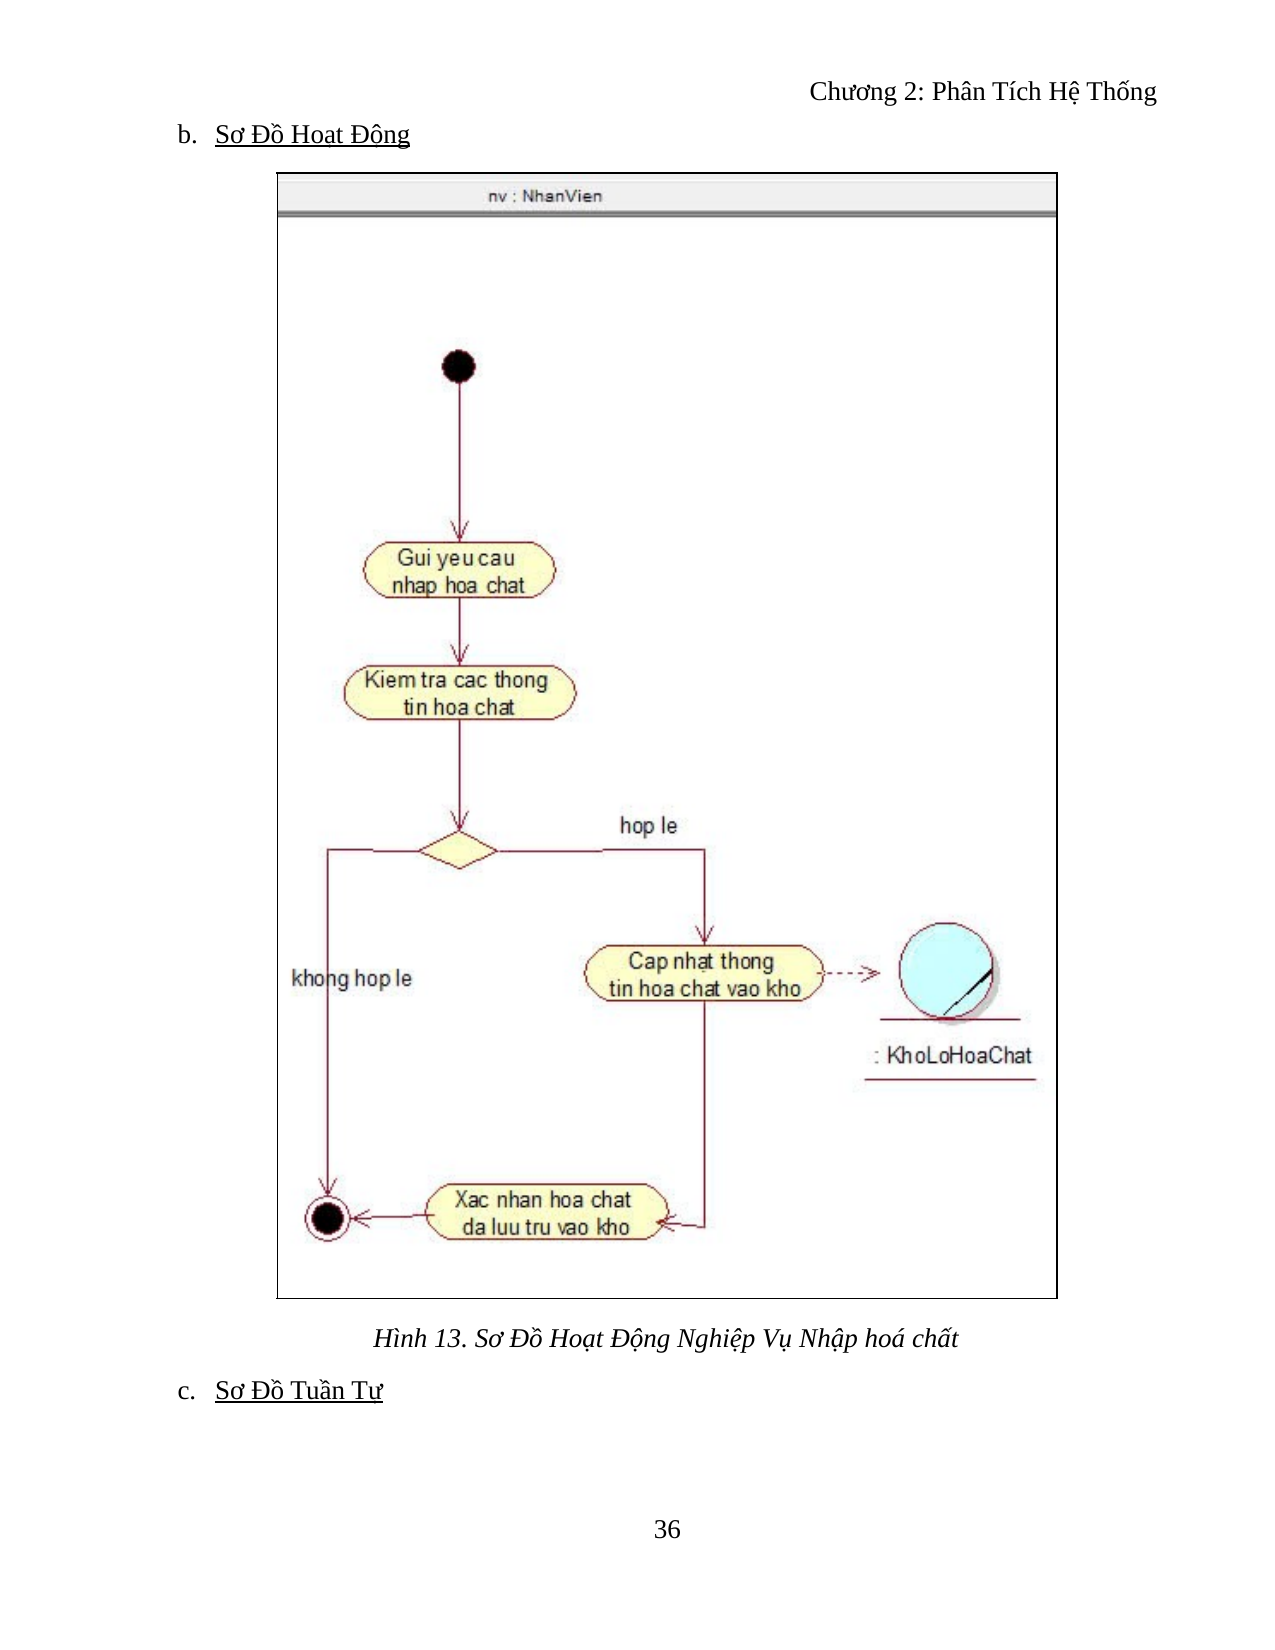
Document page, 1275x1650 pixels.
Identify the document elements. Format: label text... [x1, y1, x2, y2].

picture [278, 174, 1056, 1298]
text Hình 13. Sơ Đồ Hoạt Động Nghiệp Vụ Nhập hoá chất [177, 1322, 1157, 1353]
list Sơ Đồ Tuần Tự [177, 1374, 1157, 1405]
list Sơ Đồ Hoạt Động [177, 118, 1157, 149]
